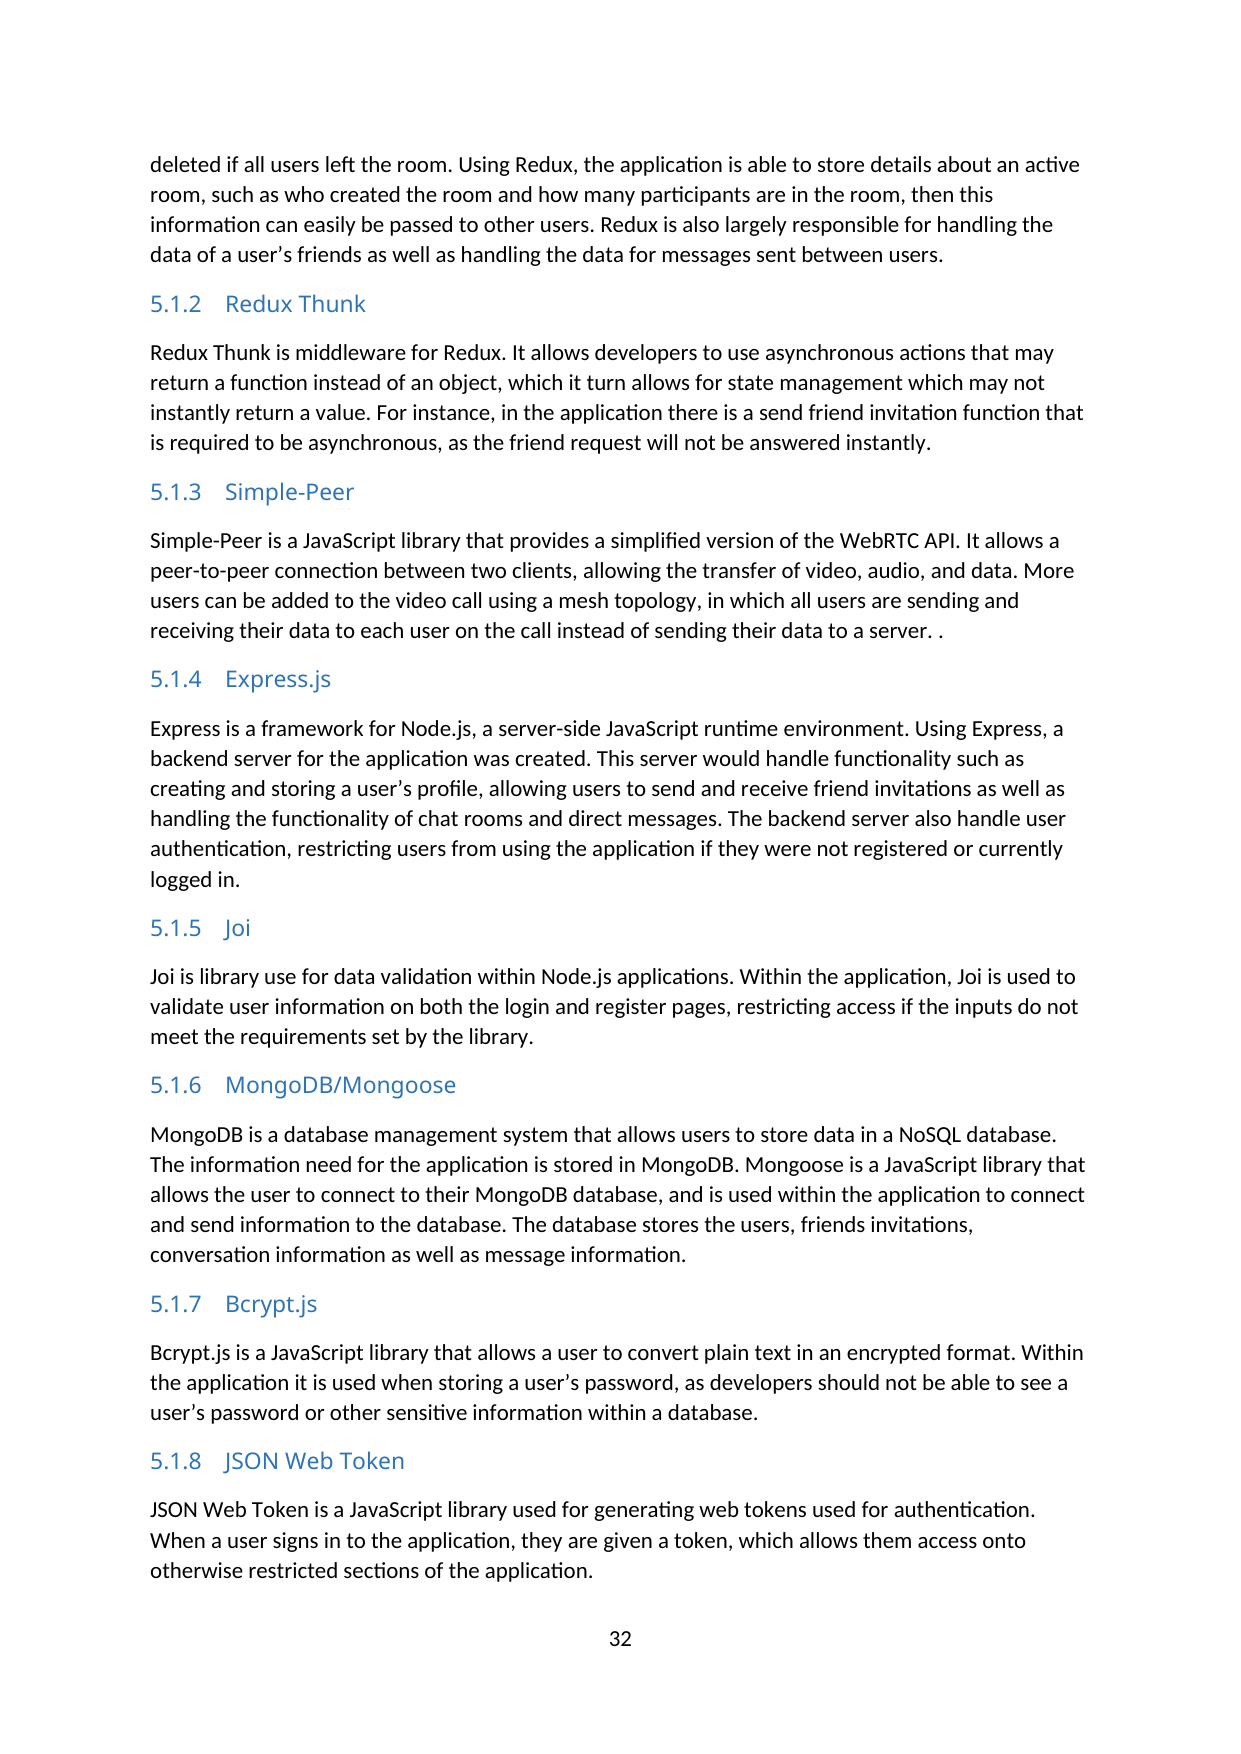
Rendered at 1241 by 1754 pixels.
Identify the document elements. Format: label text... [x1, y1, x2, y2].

text MongoDB is a database management system that allows users to store data in a NoSQL database. The information need for the application is stored in MongoDB. Mongoose is a JavaScript library that allows the user to connect to their MongoDB database, and is used within the application to connect and send information to the database. The database stores the users, friends invitations, conversation information as well as message information. [150, 1120, 1090, 1269]
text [150, 150, 1090, 269]
text Simple-Peer is a JavaScript library that provides a simplified version of the WebRTC API. It allows a peer-to-peer connection between two clients, allowing the transfer of video, audio, and data. More users can be added to the video call using a mesh topology, in which all users are sending and receiving their data to each user on the call instead of sending their data to a server. . [150, 526, 1090, 644]
subtitle MongoDB/Mongoose [150, 1069, 1090, 1101]
subtitle Redux Thunk [150, 287, 1090, 319]
text JSON Web Token is a JavaScript library used for generating web tokens used for authentication. When a user signs in to the application, they are given a token, which allows them access onto otherwise restricted sections of the application. [150, 1496, 1090, 1584]
text Bcrypt.js is a JavaScript library that allows a user to convert plain text in an encrypted format. Within the application it is used when storing a user’s password, as developers should not be able to see a user’s password or other sensitive information within a database. [150, 1338, 1090, 1426]
subtitle Express.js [150, 663, 1090, 694]
text Express is a framework for Node.js, a server-side JavaScript runtime environment. Using Express, a backend server for the application was created. This server would handle functionality such as creating and storing a user’s profile, allowing users to send and receive friend invitations as well as handling the functionality of chat rooms and direct messages. The backend server also handle user authentication, restricting users from using the application if they were not registered or currently logged in. [150, 714, 1090, 893]
subtitle Simple-Peer [150, 475, 1090, 507]
subtitle JSON Web Token [150, 1445, 1090, 1476]
text Redux Thunk is middleware for Redux. It allows developers to use asynchronous actions that may return a function instead of an object, which it turn allows for state management which may not instantly return a value. For instance, in the application there is a send friend invitation function that is required to be asynchronous, as the friend request will not be answered instantly. [150, 338, 1090, 457]
text Joi is library use for data validation within Node.js applications. Within the application, Joi is used to validate user information on both the login and register pages, restricting access if the inputs do not meet the requirements set by the library. [150, 962, 1090, 1051]
subtitle Joi [150, 912, 1090, 943]
subtitle Bcrypt.js [150, 1287, 1090, 1319]
